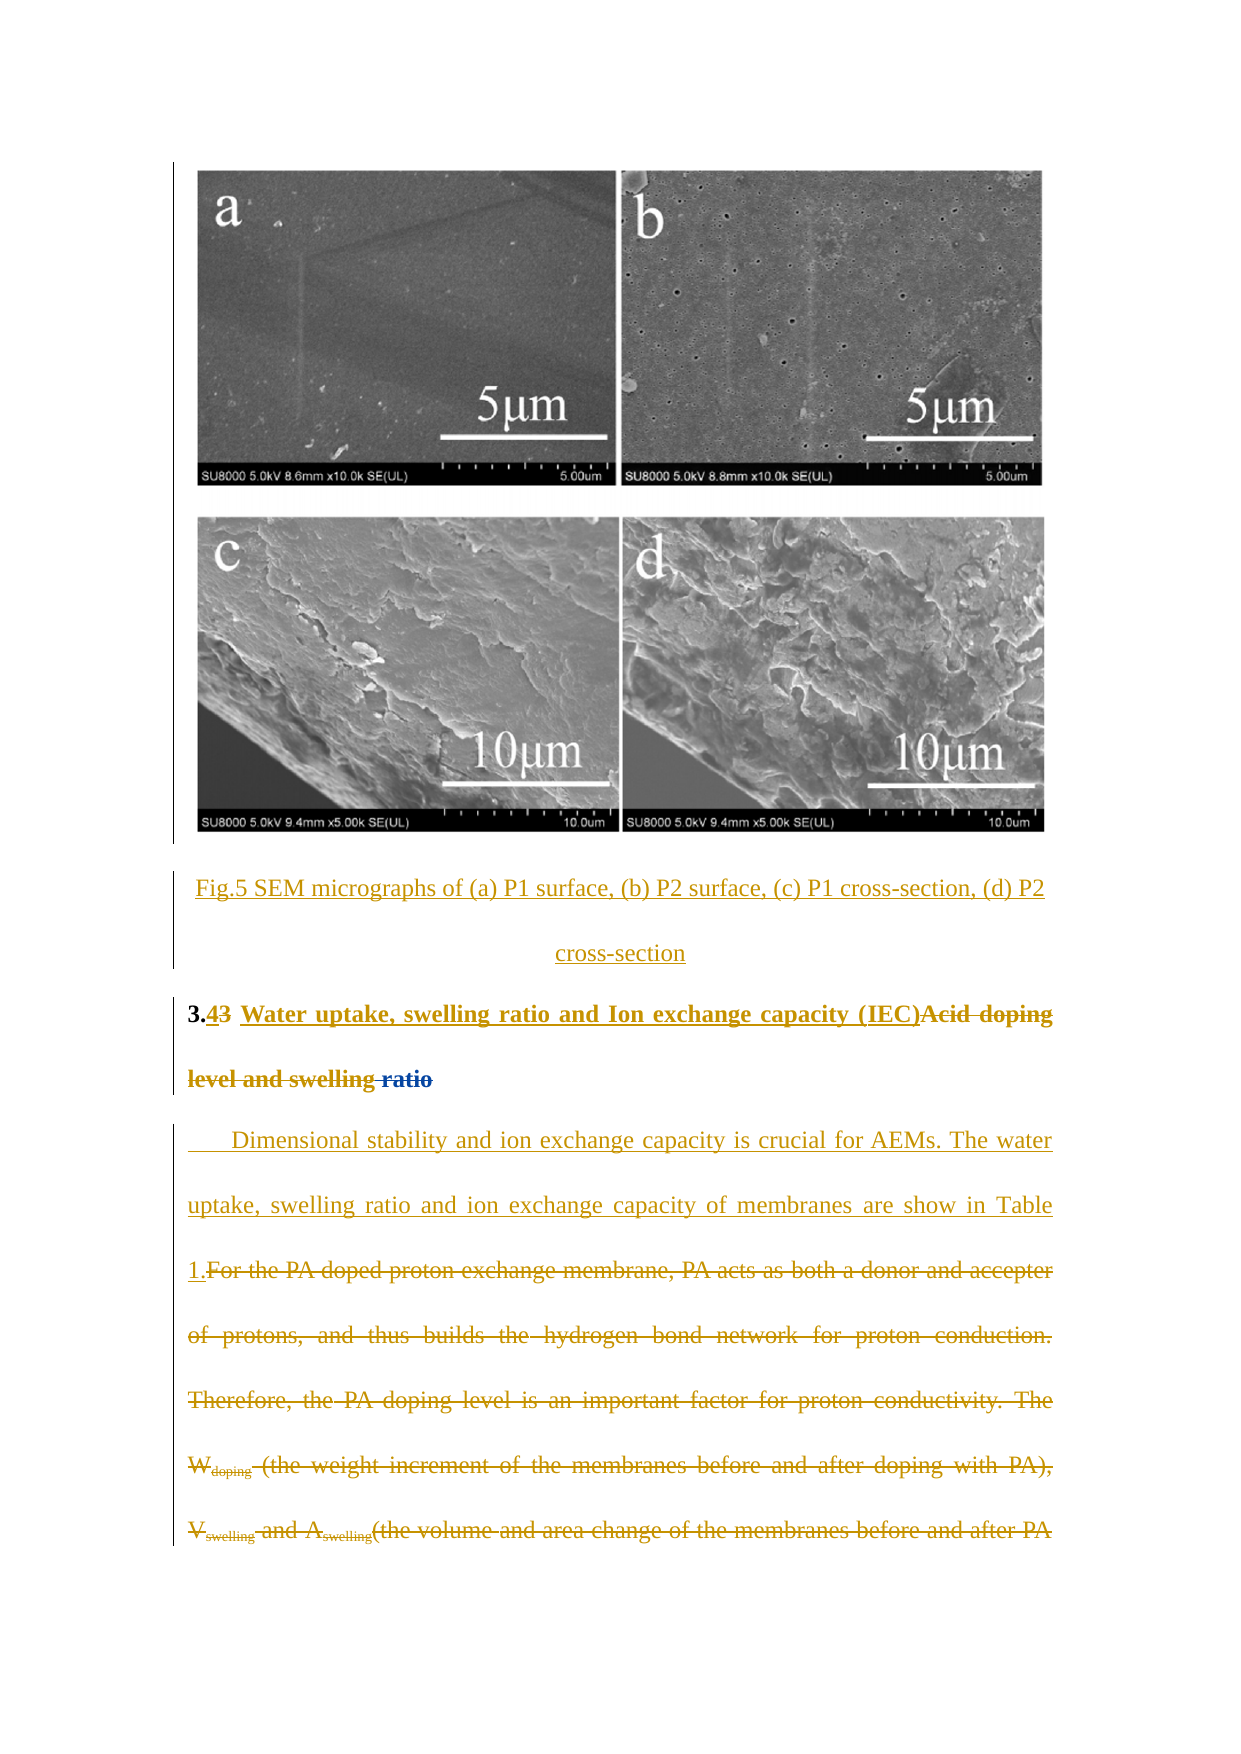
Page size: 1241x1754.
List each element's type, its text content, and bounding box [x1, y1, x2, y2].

picture [187, 162, 1053, 844]
text 3. [187, 997, 1053, 1095]
